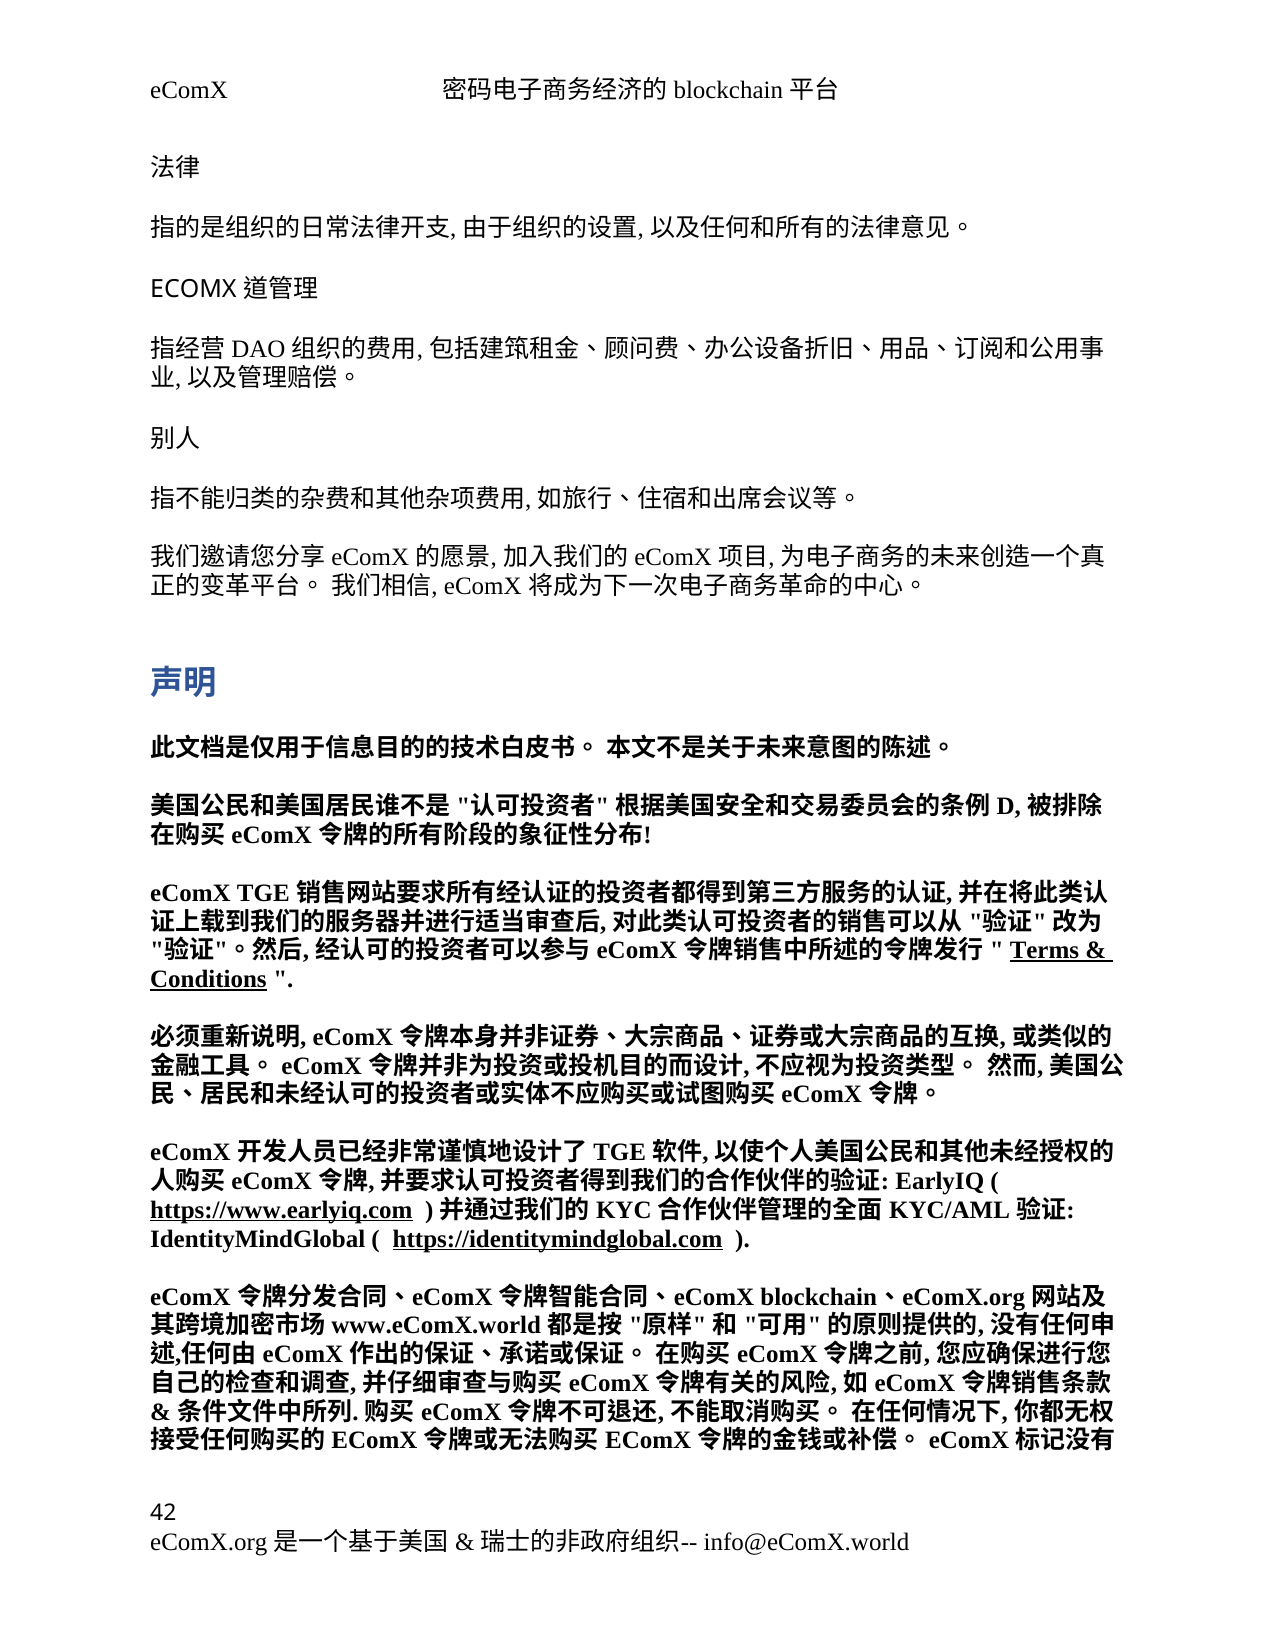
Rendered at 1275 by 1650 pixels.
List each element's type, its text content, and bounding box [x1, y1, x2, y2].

subtitle ECOMX 道管理 [150, 271, 1125, 305]
text 必须重新说明, eComX 令牌本身并非证券、大宗商品、证券或大宗商品的互换, 或类似的金融工具。 eComX 令牌并非为投资或投机目的而设计, 不应视为投资类型。 然而, 美国公民、居民和未经认可的投资者或实体不应购买或试图购买 eComX 令牌。 [150, 1022, 1125, 1108]
text 指经营 DAO 组织的费用, 包括建筑租金、顾问费、办公设备折旧、用品、订阅和公用事业, 以及管理赔偿。 [150, 334, 1125, 392]
subtitle 法律 [150, 150, 1125, 184]
text 我们邀请您分享 eComX 的愿景, 加入我们的 eComX 项目, 为电子商务的未来创造一个真正的变革平台。 我们相信, eComX 将成为下一次电子商务革命的中心。 [150, 542, 1125, 600]
text eComX TGE 销售网站要求所有经认证的投资者都得到第三方服务的认证, 并在将此类认证上载到我们的服务器并进行适当审查后, 对此类认可投资者的销售可以从 "验证" 改为 "验证"。然后, 经认可的投资者可以参与 eComX 令牌销售中所述的令牌发行 " Terms & Conditions ". [150, 878, 1125, 993]
text 此文档是仅用于信息目的的技术白皮书。 本文不是关于未来意图的陈述。 [150, 733, 1125, 762]
text 指不能归类的杂费和其他杂项费用, 如旅行、住宿和出席会议等。 [150, 484, 1125, 513]
text 美国公民和美国居民谁不是 "认可投资者" 根据美国安全和交易委员会的条例 D, 被排除在购买 eComX 令牌的所有阶段的象征性分布! [150, 791, 1125, 849]
subtitle 声明 [150, 659, 1125, 704]
subtitle 别人 [150, 421, 1125, 455]
text 指的是组织的日常法律开支, 由于组织的设置, 以及任何和所有的法律意见。 [150, 213, 1125, 242]
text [150, 1282, 1125, 1454]
text eComX 开发人员已经非常谨慎地设计了 TGE 软件, 以使个人美国公民和其他未经授权的人购买 eComX 令牌, 并要求认可投资者得到我们的合作伙伴的验证: EarlyIQ ( https://www.earlyiq.com ) 并通过我们的 KYC 合作伙伴管理的全面 KYC/AML 验证: IdentityMindGlobal ( https://identitymindglobal.com ). [150, 1137, 1125, 1252]
